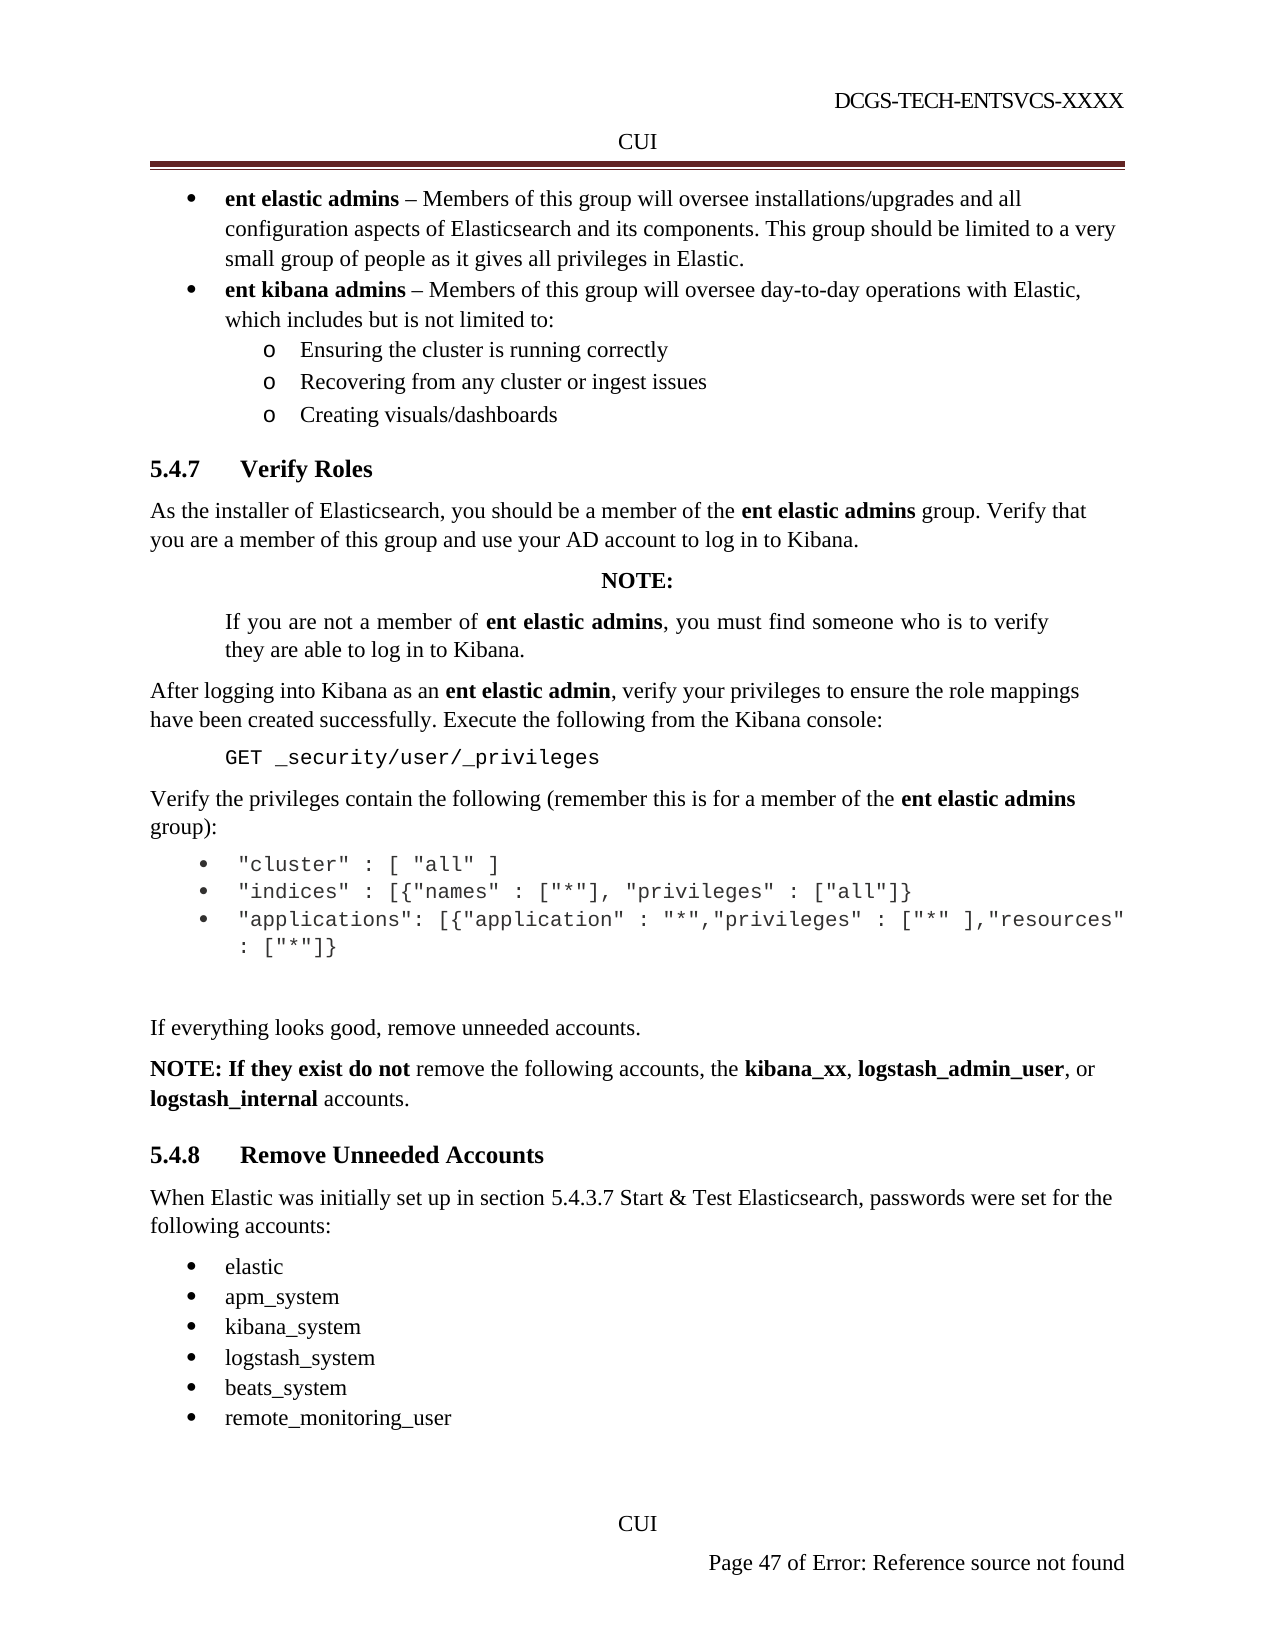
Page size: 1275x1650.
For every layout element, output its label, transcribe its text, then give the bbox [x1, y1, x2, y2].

list Ensuring the cluster is running correctly [262, 336, 1125, 364]
text If you are not a member of ent elastic admins, you must find someone who is to verify they are able to log in to Kibana. [225, 608, 1050, 663]
list ent elastic admins – Members of this group will oversee installations/upgrades and all configuration aspects of Elasticsearch and its components. This group should be limited to a very small group of people as it gives all privileges in Elastic. [187, 185, 1125, 272]
list apm_system [187, 1283, 1125, 1309]
list Recovering from any cluster or ingest issues [262, 368, 1125, 397]
list kibana_system [187, 1313, 1125, 1340]
list "indices" : [{"names" : ["*"], "privileges" : ["all"]} [200, 882, 1125, 905]
list beats_system [187, 1374, 1125, 1400]
text NOTE: [150, 567, 1125, 593]
text After logging into Kibana as an ent elastic admin, verify your privileges to ensure the role mappings have been created successfully. Execute the following from the Kibana console: [150, 677, 1125, 732]
list "applications": [{"application" : "*","privileges" : ["*" ],"resources" : ["*"]} [200, 909, 1125, 959]
list logstash_system [187, 1343, 1125, 1370]
text If everything looks good, remove unneeded accounts. [150, 1014, 1125, 1040]
list remote_monitoring_user [187, 1404, 1125, 1430]
list "cluster" : [ "all" ] [200, 854, 1125, 878]
text GET _security/user/_privileges [150, 747, 1125, 770]
subtitle Verify Roles [150, 454, 1125, 483]
text Verify the privileges contain the following (remember this is for a member of the ent elastic admins group): [150, 785, 1125, 840]
list elastic [187, 1253, 1125, 1279]
subtitle Remove Unneeded Accounts [150, 1140, 1125, 1169]
list NOTE: If they exist do not remove the following accounts, the kibana_xx, logstash_admin_user, or logstash_internal accounts. [150, 1054, 1125, 1111]
text As the installer of Elasticsearch, you should be a member of the ent elastic admins group. Verify that you are a member of this group and use your AD account to log in to Kibana. [150, 498, 1125, 552]
list Creating visuals/dashboards [262, 401, 1125, 429]
list ent kibana admins – Members of this group will oversee day-to-day operations with Elastic, which includes but is not limited to: [187, 276, 1125, 332]
text When Elastic was initially set up in section 5.4.3.7 Start & Test Elasticsearch, passwords were set for the following accounts: [150, 1183, 1125, 1238]
